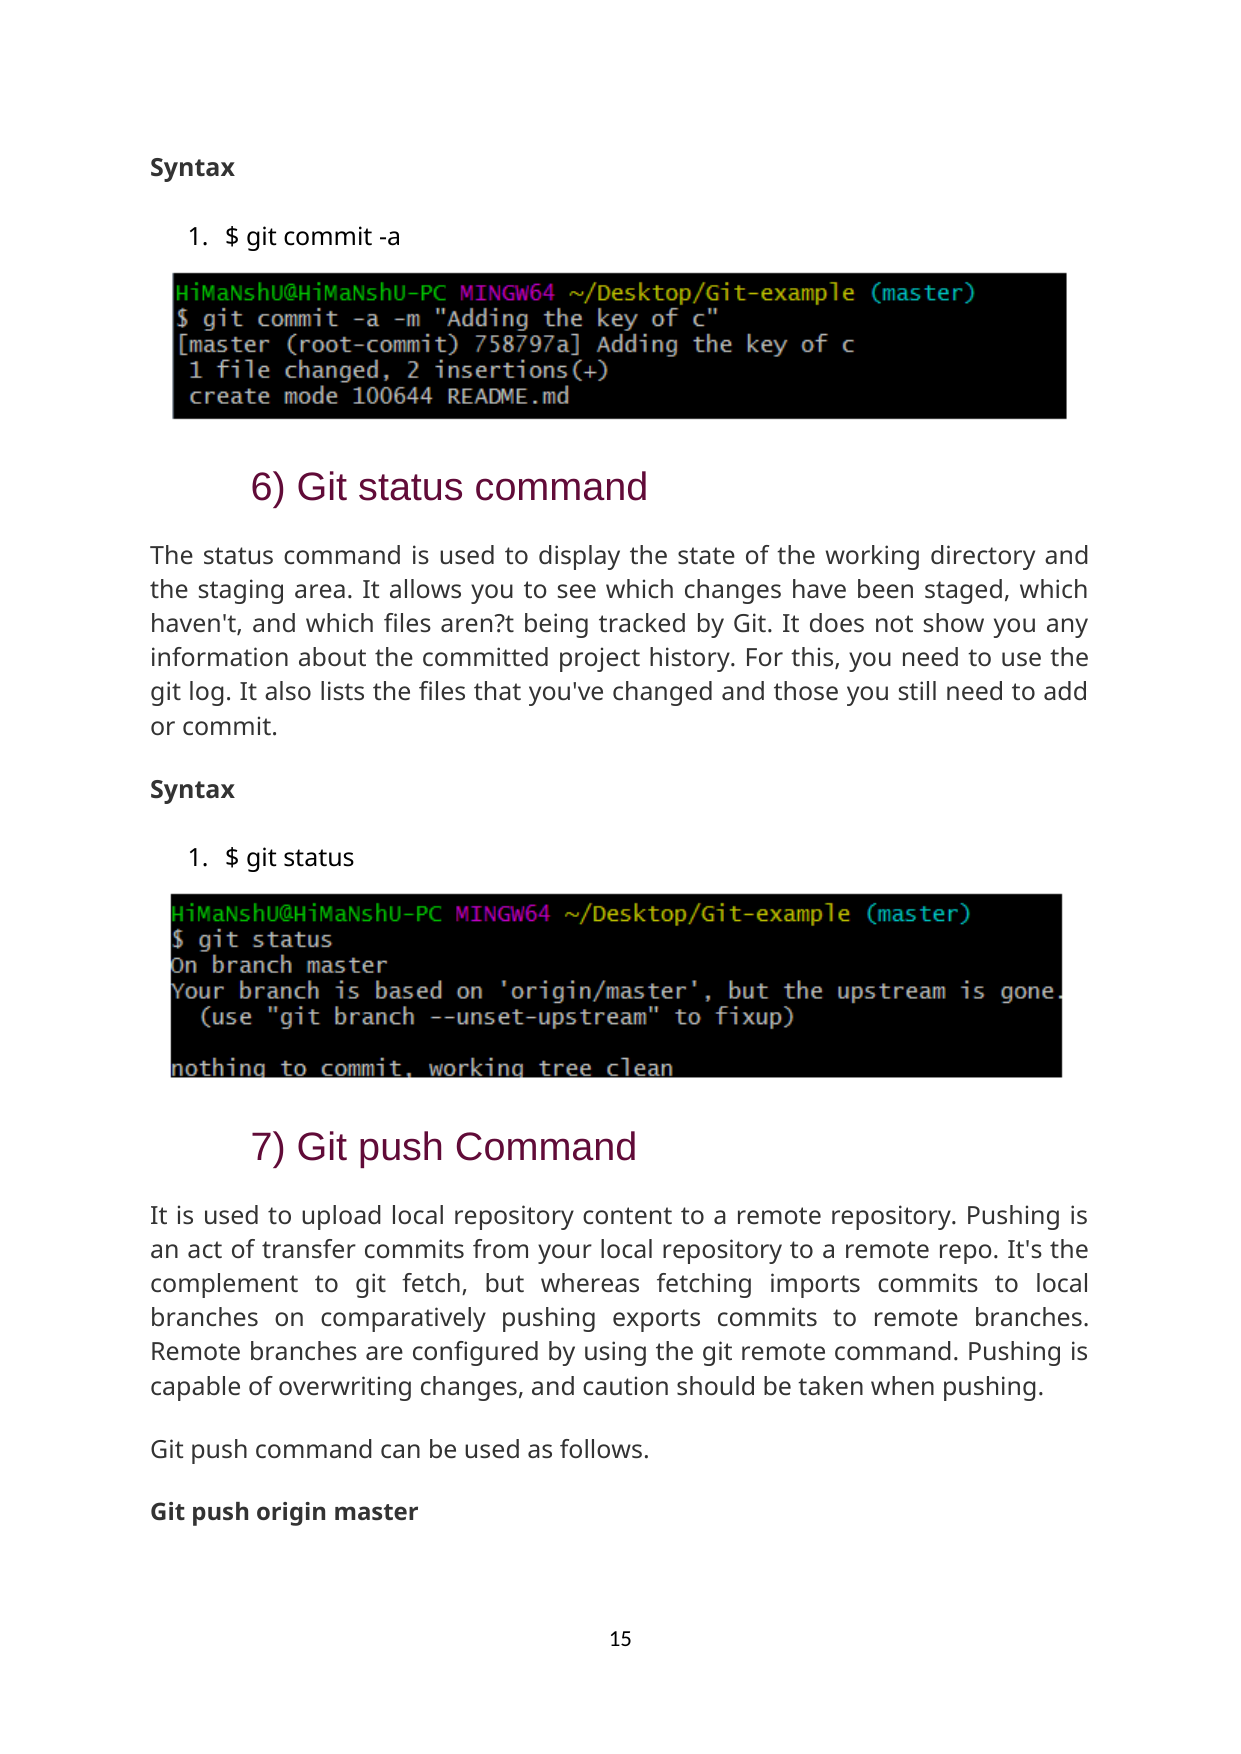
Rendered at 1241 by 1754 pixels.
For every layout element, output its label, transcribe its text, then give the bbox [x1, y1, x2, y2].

text The status command is used to display the state of the working directory and the staging area. It allows you to see which changes have been staged, which haven't, and which files aren?t being tracked by Git. It does not show you any information about the committed project history. For this, you need to use the git log. It also lists the files that you've changed and those you still need to add or commit. [150, 538, 1090, 742]
text Git push command can be used as follows. [150, 1431, 1090, 1465]
text It is used to upload local repository content to a remote repository. Pushing is an act of transfer commits from your local repository to a remote repo. It's the complement to git fetch, but whereas fetching imports commits to local branches on comparatively pushing exports commits to remote branches. Remote branches are configured by using the git remote command. Pushing is capable of overwriting changes, and caution should be taken when pushing. [150, 1198, 1090, 1402]
text Syntax [150, 771, 1090, 805]
text Syntax [150, 150, 1090, 184]
list $ git status [187, 834, 1090, 873]
list $ git commit -a [187, 213, 1090, 252]
picture [150, 252, 1091, 445]
subtitle 6) Git status command [250, 463, 1090, 509]
subtitle 7) Git push Command [250, 1123, 1090, 1169]
text Git push origin master [150, 1494, 1090, 1527]
picture [150, 873, 1091, 1105]
